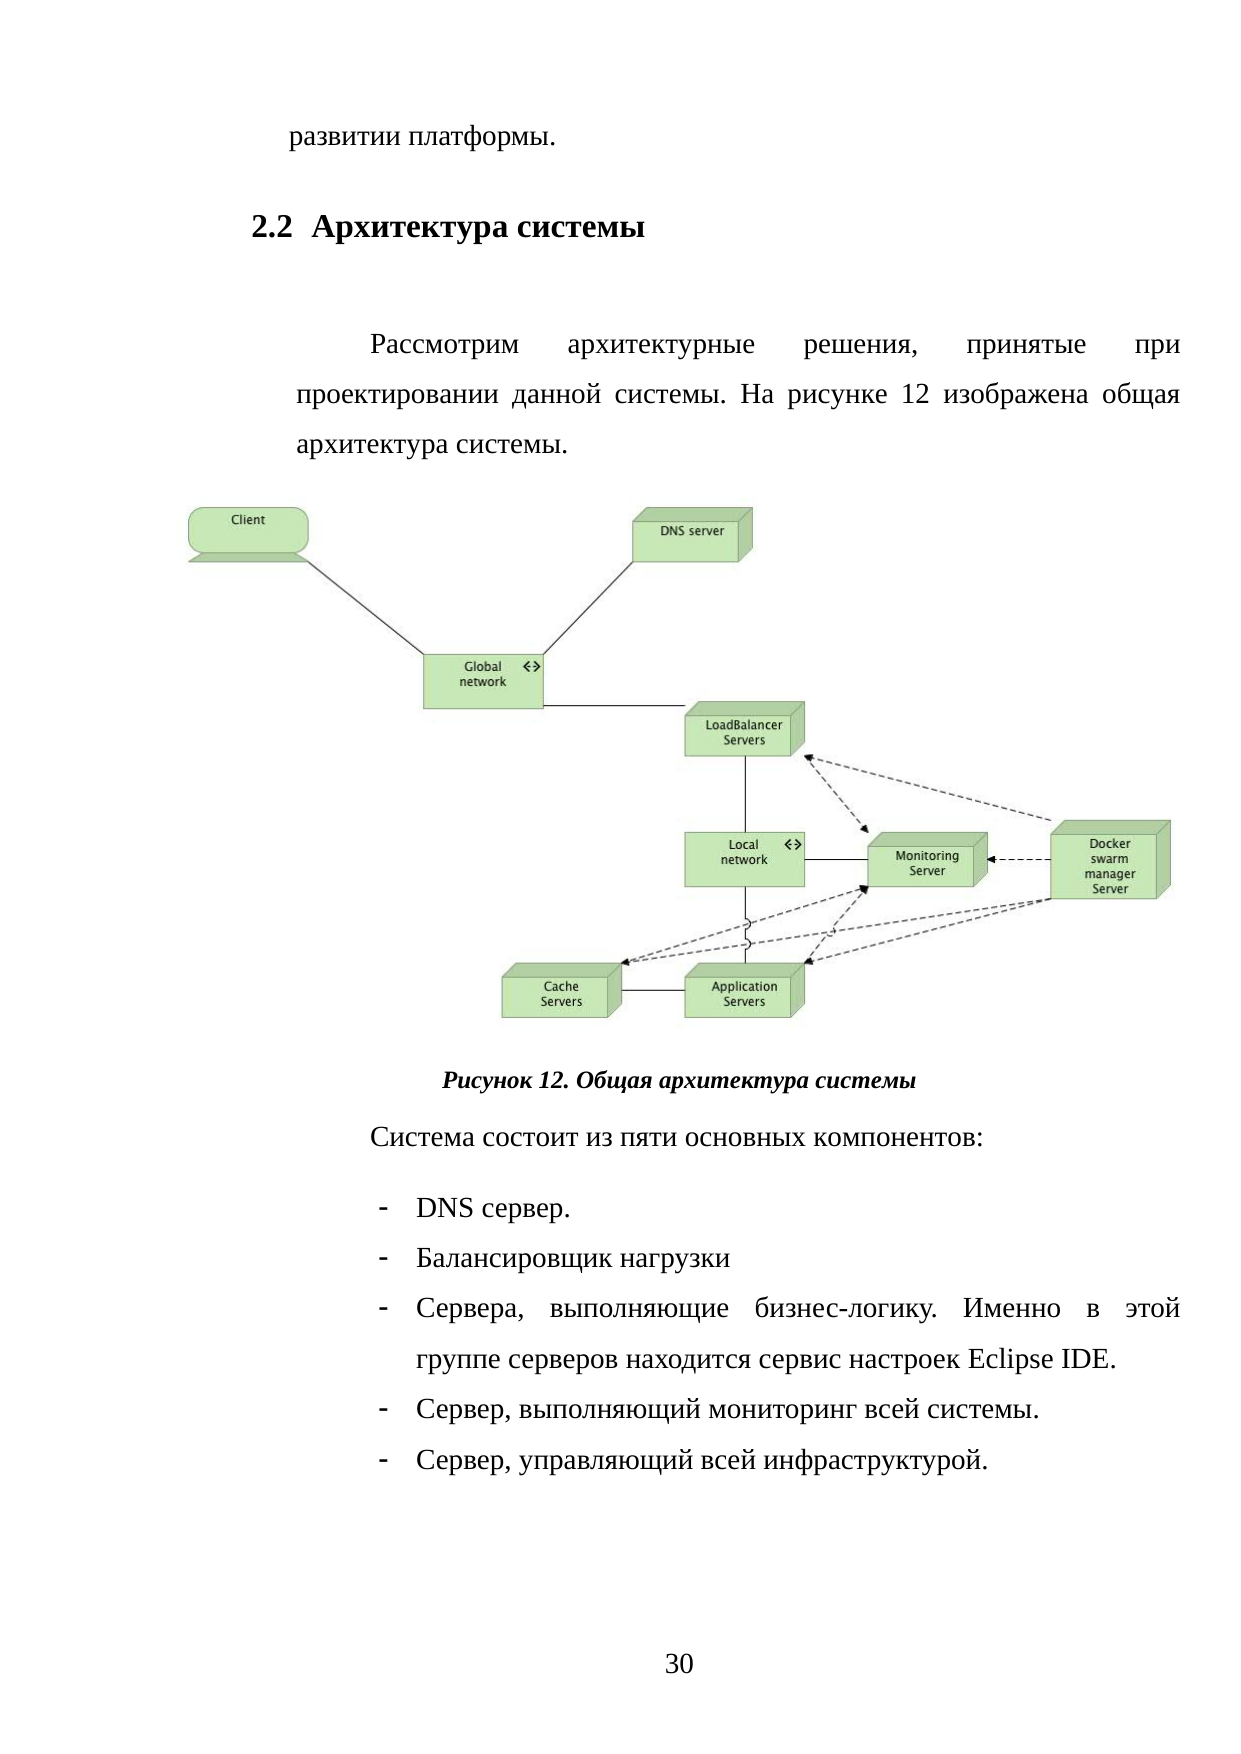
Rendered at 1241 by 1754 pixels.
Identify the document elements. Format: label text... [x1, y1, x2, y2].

list DNS сервер. [378, 1190, 1181, 1223]
text Рассмотрим архитектурные решения, принятые при проектировании данной системы. На рисунке 12 изображена общая архитектура системы. [296, 326, 1181, 460]
list Сервер, выполняющий мониторинг всей системы. [378, 1391, 1181, 1425]
list Сервер, управляющий всей инфраструктурой. [378, 1442, 1181, 1475]
picture [178, 497, 1180, 1028]
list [251, 118, 1181, 152]
list Сервера, выполняющие бизнес-логику. Именно в этой группе серверов находится сервис настроек Eclipse IDE. [378, 1291, 1181, 1374]
list Балансировщик нагрузки [378, 1240, 1181, 1274]
text Рисунок 12. Общая архитектура системы [177, 1065, 1181, 1094]
text Система состоит из пяти основных компонентов: [296, 1119, 1181, 1152]
subtitle Архитектура системы [251, 206, 1181, 244]
